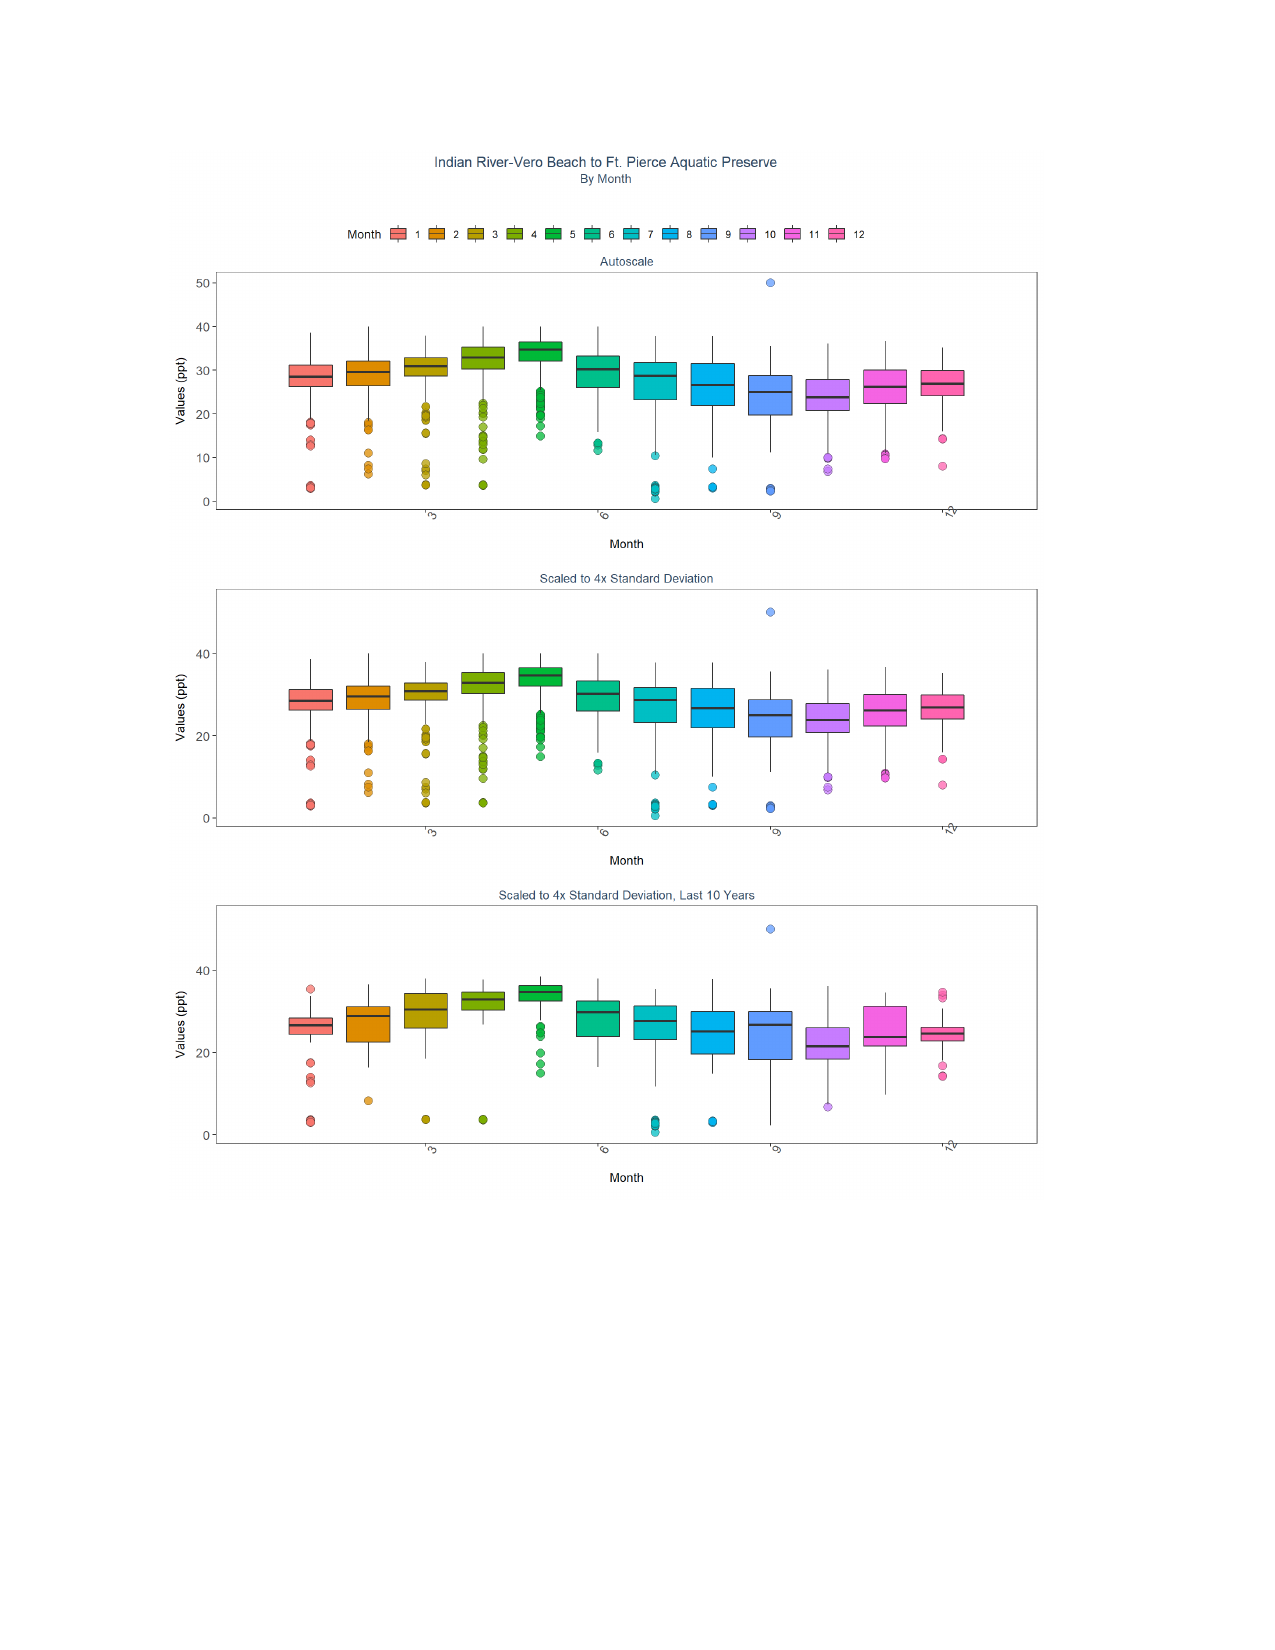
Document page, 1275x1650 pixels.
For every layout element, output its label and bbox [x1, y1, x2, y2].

picture [168, 150, 1044, 1200]
